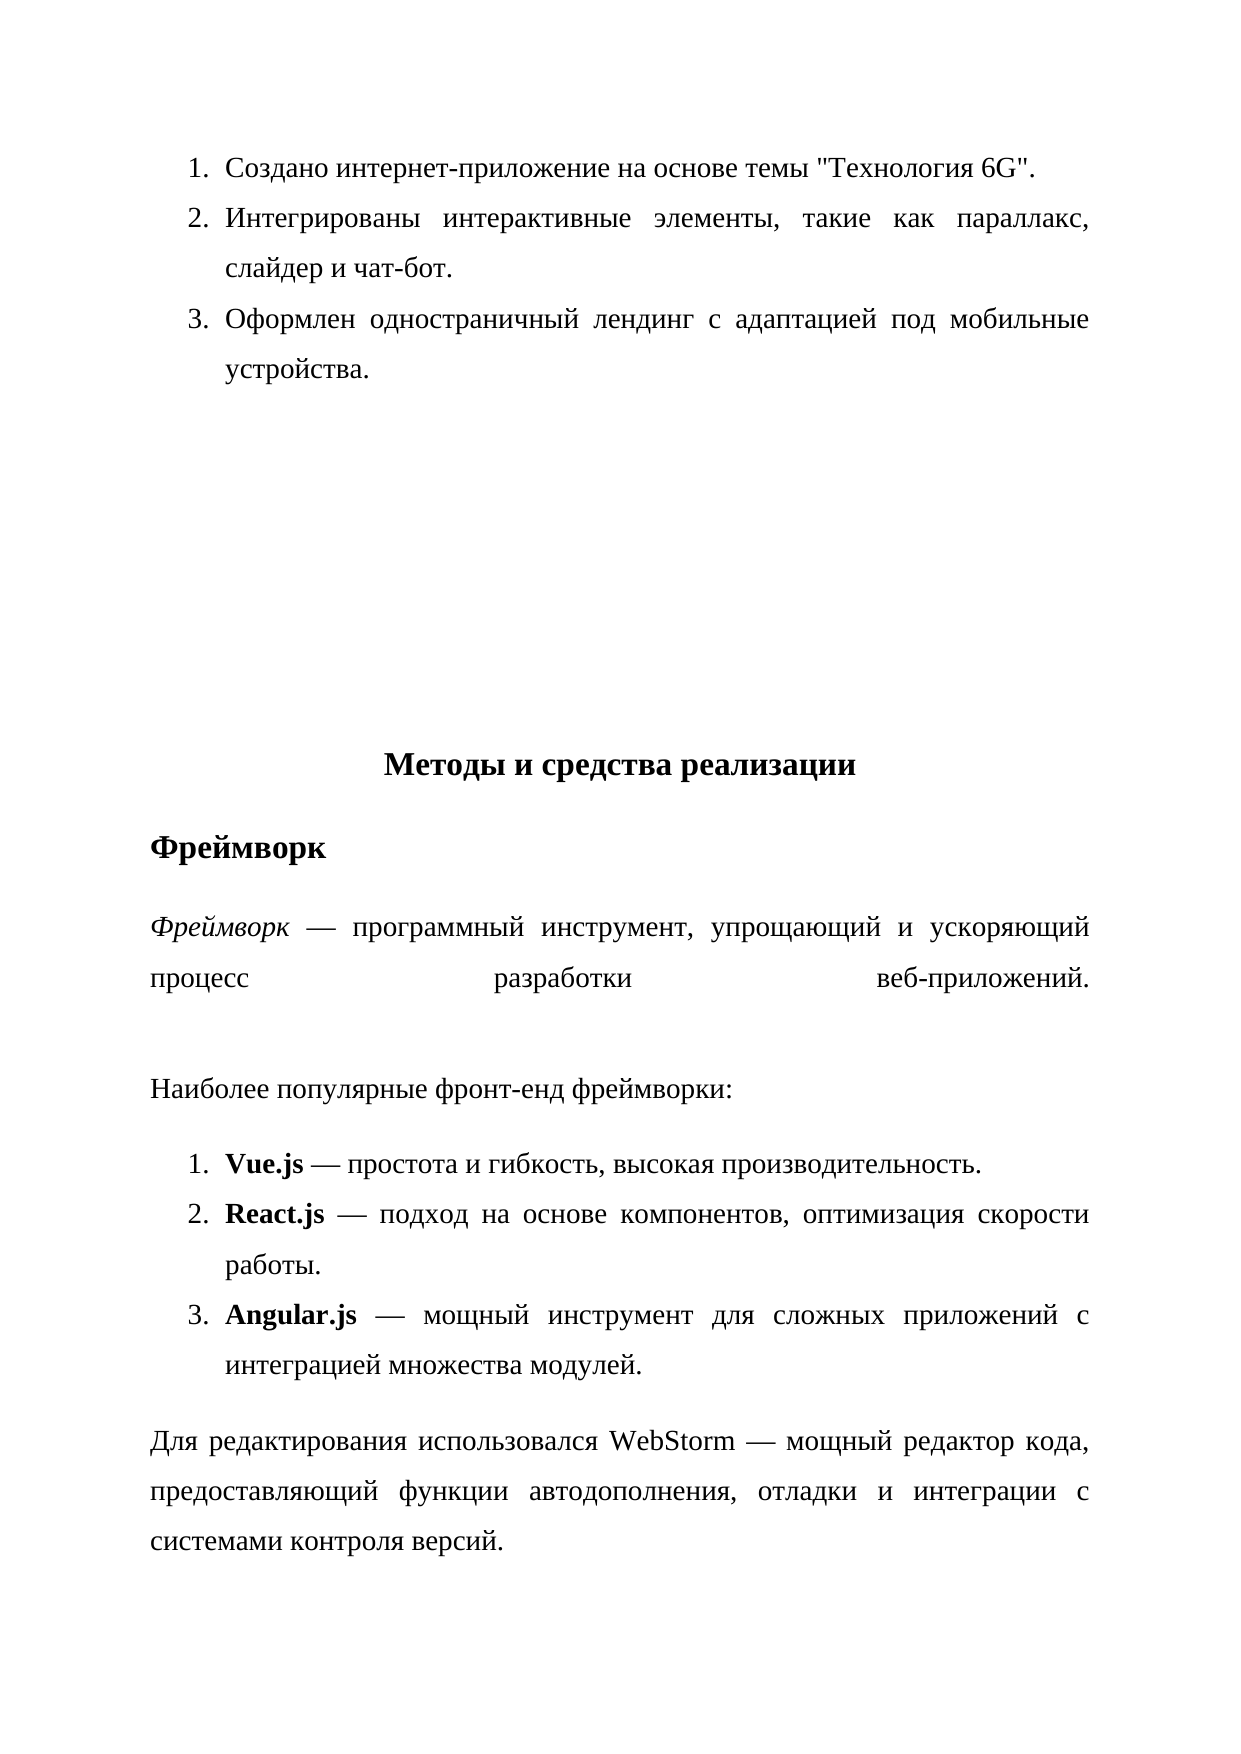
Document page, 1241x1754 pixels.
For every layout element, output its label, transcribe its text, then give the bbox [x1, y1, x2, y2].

list Интегрированы интерактивные элементы, такие как параллакс, слайдер и чат-бот. [187, 200, 1090, 284]
text Для редактирования использовался WebStorm — мощный редактор кода, предоставляющий функции автодополнения, отладки и интеграции с системами контроля версий. [150, 1423, 1090, 1557]
text Фреймворк — программный инструмент, упрощающий и ускоряющий процесс разработки веб-приложений. [150, 909, 1090, 1033]
text Методы и средства реализации [150, 744, 1090, 783]
list React.js — подход на основе компонентов, оптимизация скорости работы. [187, 1197, 1090, 1280]
list Angular.js — мощный инструмент для сложных приложений с интеграцией множества модулей. [187, 1297, 1090, 1381]
list Создано интернет-приложение на основе темы "Технология 6G". [187, 150, 1090, 183]
list Оформлен одностраничный лендинг с адаптацией под мобильные устройства. [187, 301, 1090, 385]
text Наиболее популярные фронт-енд фреймворки: [150, 1071, 1090, 1104]
text Фреймворк [150, 827, 1090, 865]
list Vue.js — простота и гибкость, высокая производительность. [187, 1146, 1090, 1180]
